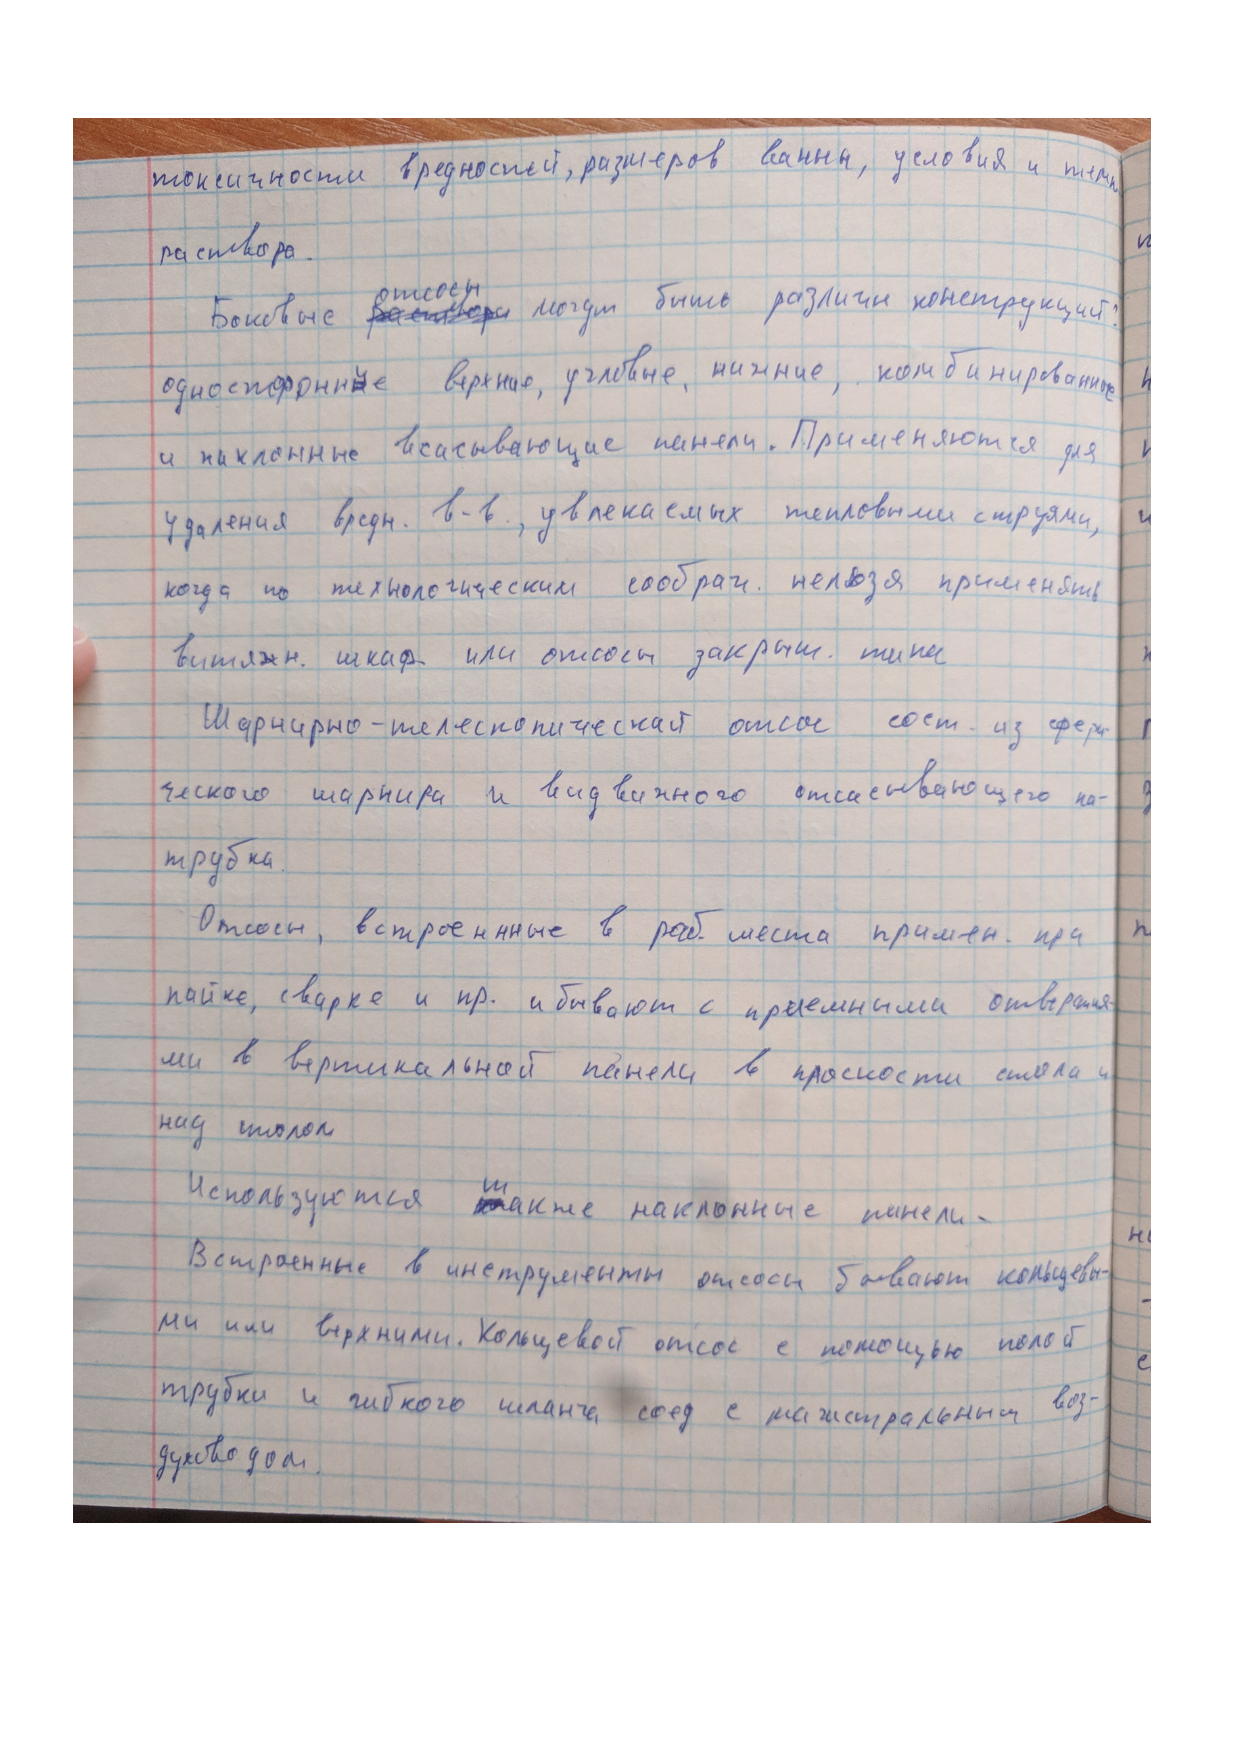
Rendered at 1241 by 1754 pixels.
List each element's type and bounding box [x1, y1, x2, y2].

picture [73, 118, 1151, 1523]
